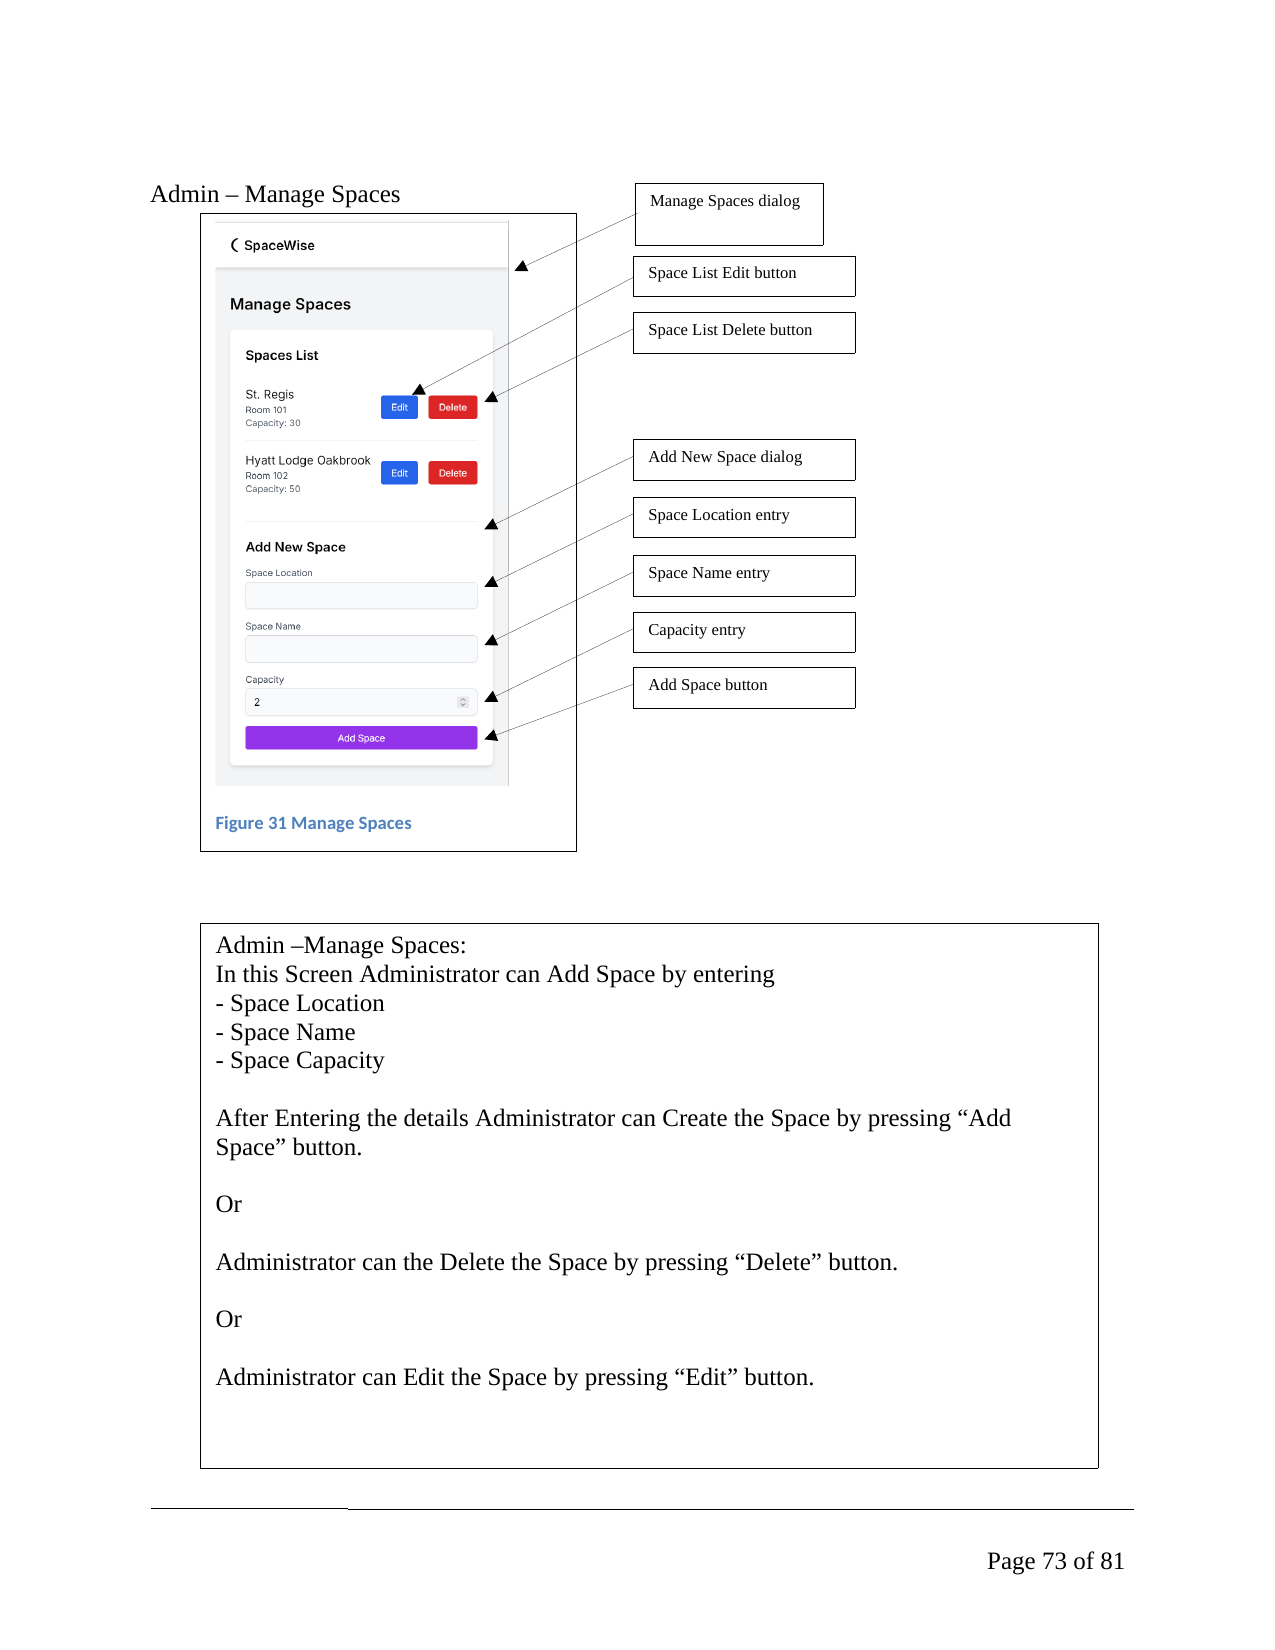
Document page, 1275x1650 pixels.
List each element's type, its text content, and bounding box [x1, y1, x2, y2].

text Admin – Manage Spaces [150, 179, 1125, 208]
picture [215, 220, 509, 786]
